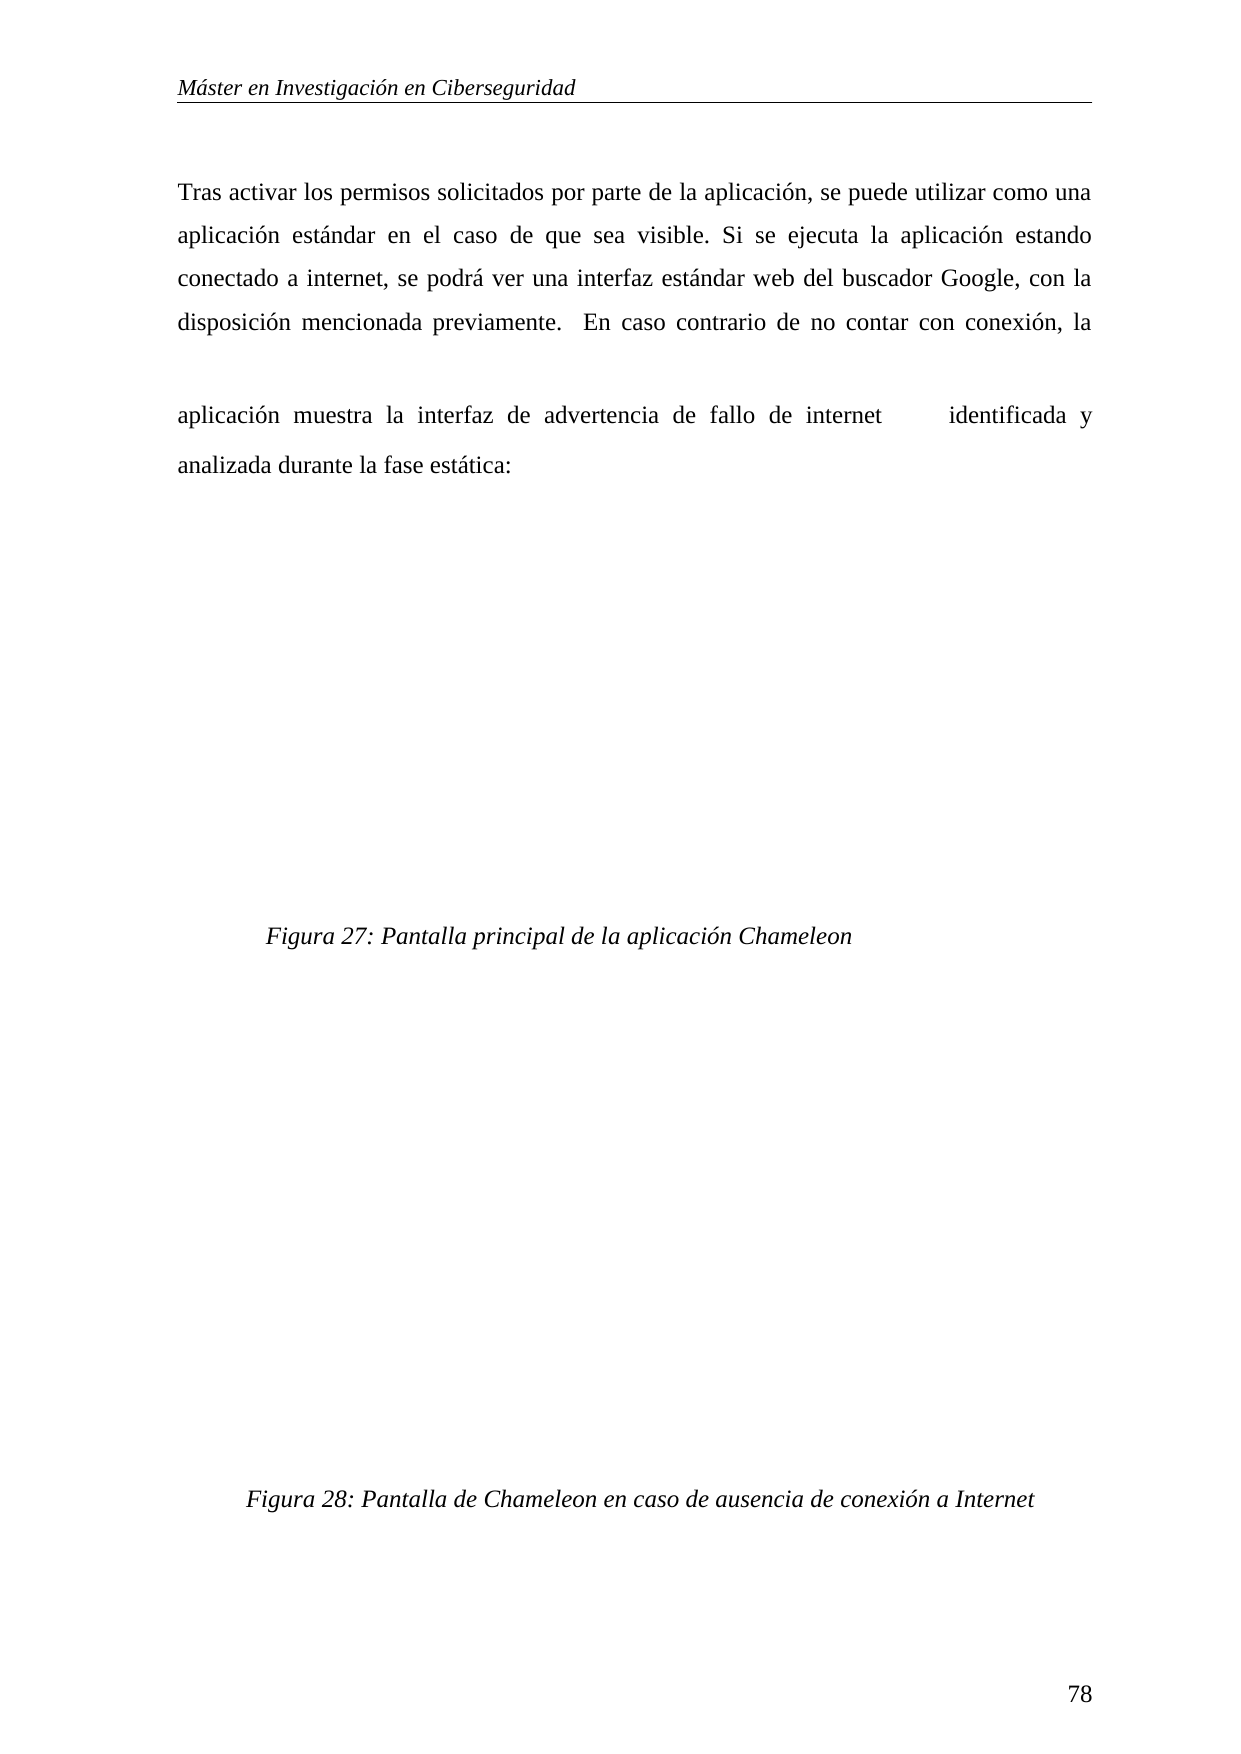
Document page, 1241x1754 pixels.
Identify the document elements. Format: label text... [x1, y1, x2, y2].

text Tras activar los permisos solicitados por parte de la aplicación, se puede utilizar como una aplicación estándar en el caso de que sea visible. Si se ejecuta la aplicación estando conectado a internet, se podrá ver una interfaz estándar web del buscador Google, con la disposición mencionada previamente. En caso contrario de no contar con conexión, la aplicación muestra la interfaz de advertencia de fallo de internet identificada y analizada durante la fase estática:Durante la ejecución del malware también se puede observar una notificación permanente que simula que el sistema Play Protect (mencionado en la sección de estado del arte de esta memoria) en se encuentra en funcionamiento constante: [177, 177, 1092, 479]
